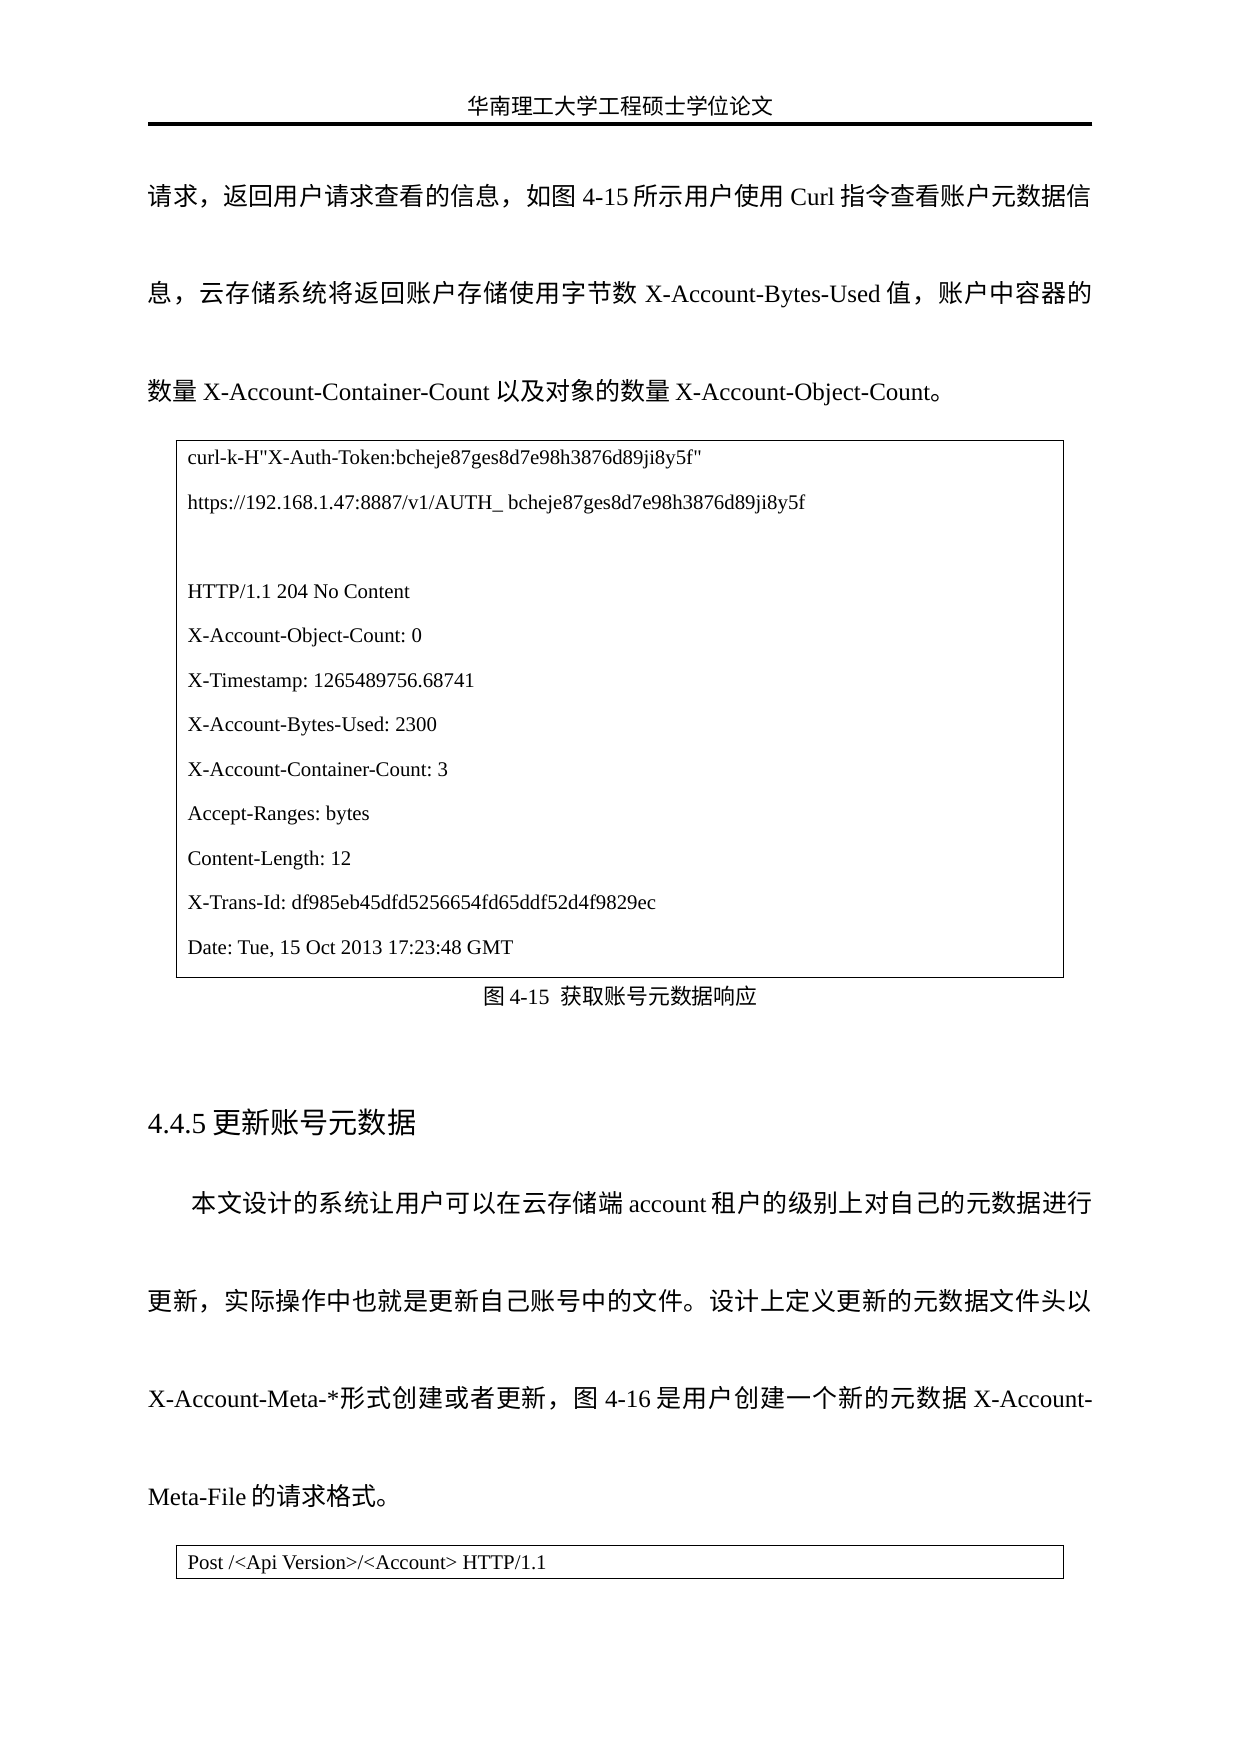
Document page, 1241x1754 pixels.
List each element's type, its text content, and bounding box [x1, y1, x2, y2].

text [148, 162, 1092, 422]
table_header curl-k-H"X-Auth-Token:bcheje87ges8d7e98h3876d89ji8y5f" https://192.168.1.47:8887/v1/AUTH_ bcheje87ges8d7e98h3876d89ji8y5f HTTP/1.1 204 No Content X-Account-Object-Count: 0 X-Timestamp: 1265489756.68741 X-Account-Bytes-Used: 2300 X-Account-Container-Count: 3 Accept-Ranges: bytes Content-Length: 12 X-Trans-Id: df985eb45dfd5256654fd65ddf52d4f9829ec Date: Tue, 15 Oct 2013 17:23:48 GMT [177, 441, 1063, 977]
text 图4-15 获取账号元数据响应 [148, 978, 1092, 1011]
subtitle 4.4.5更新账号元数据 [148, 1088, 1092, 1153]
text 本文设计的系统让用户可以在云存储端account租户的级别上对自己的元数据进行更新，实际操作中也就是更新自己账号中的文件。设计上定义更新的元数据文件头以X-Account-Meta-*形式创建或者更新，图4-16是用户创建一个新的元数据X-Account-Meta-File的请求格式。 [148, 1169, 1092, 1527]
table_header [177, 1546, 1063, 1578]
